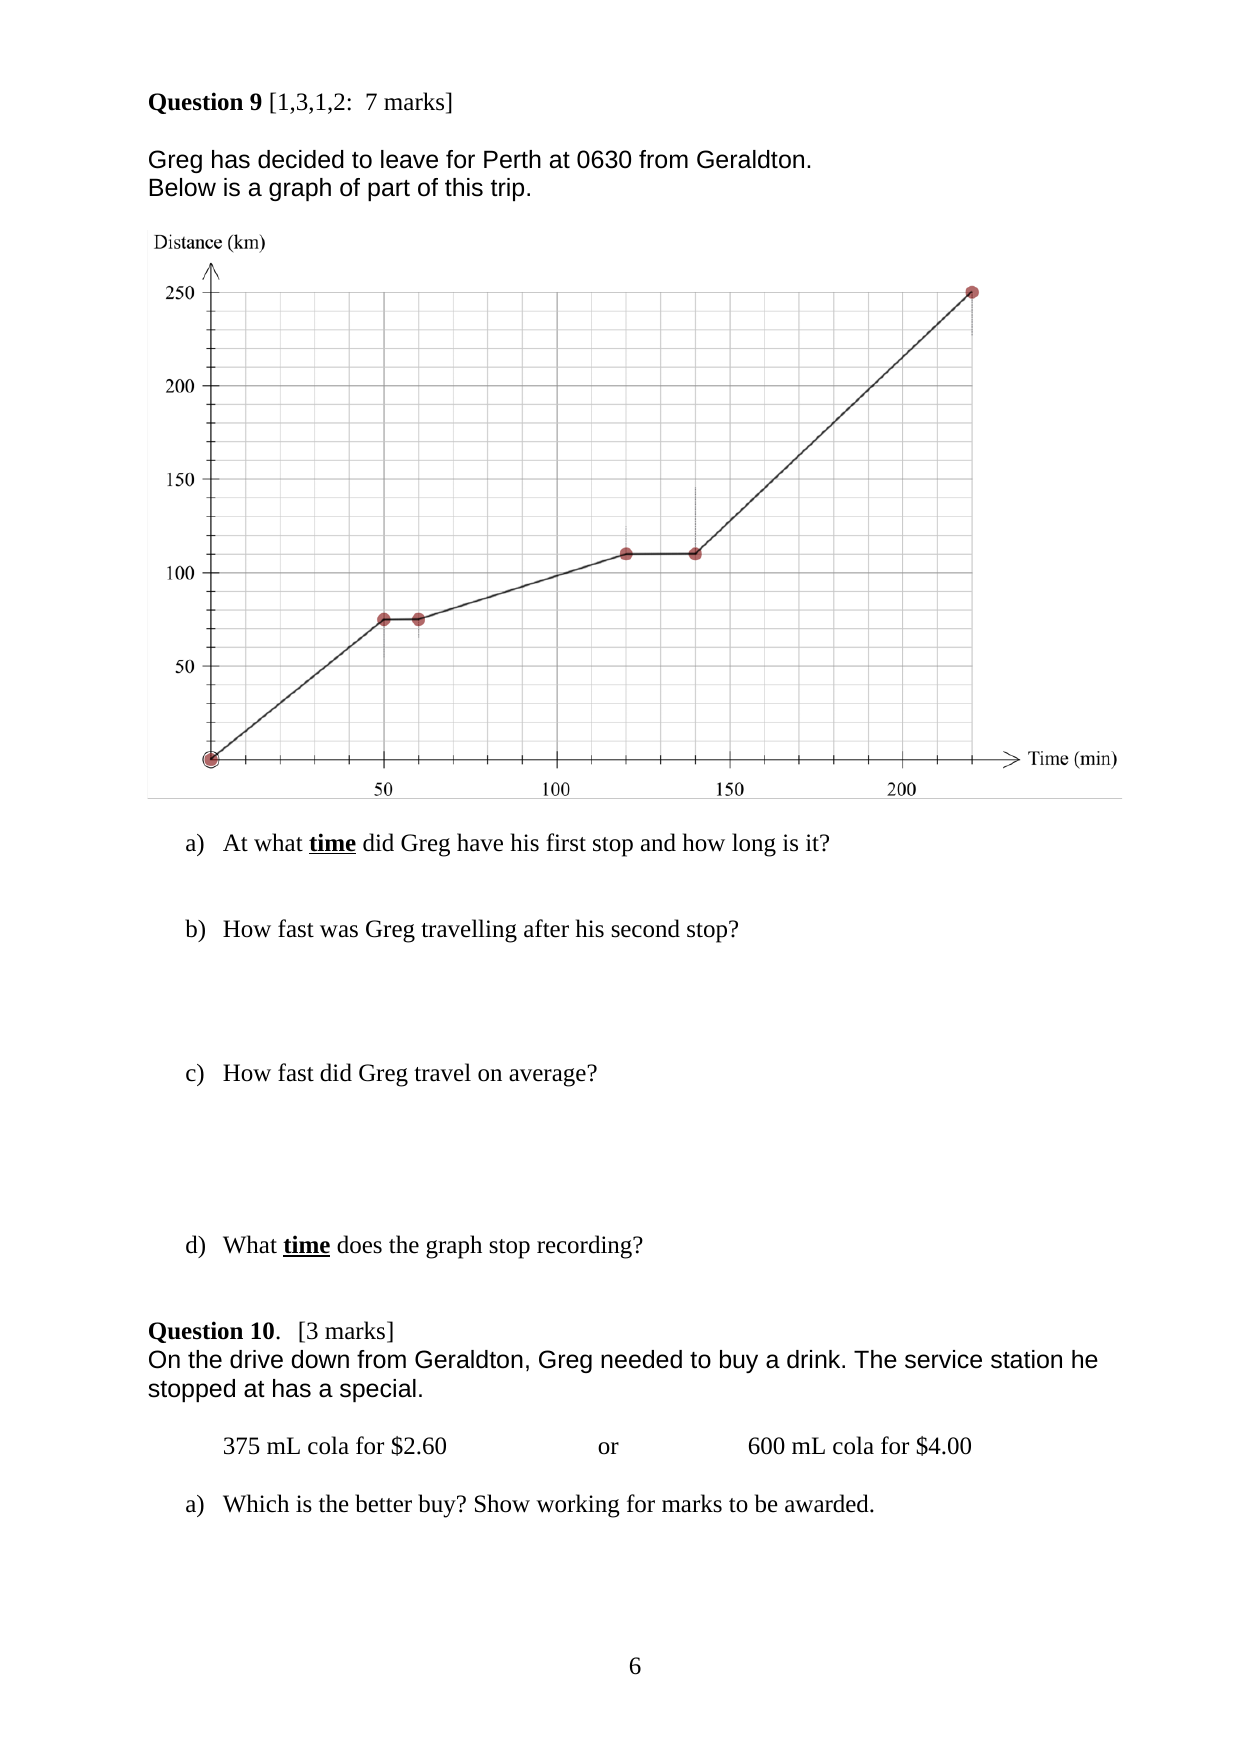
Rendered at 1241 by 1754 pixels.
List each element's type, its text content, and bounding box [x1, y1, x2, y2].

picture [147, 230, 1123, 799]
list What time does the graph stop recording? [185, 1230, 1122, 1259]
list Which is the better buy? Show working for marks to be awarded. [185, 1489, 1122, 1518]
text Greg has decided to leave for Perth at 0630 from Geraldton. [148, 144, 1122, 173]
text 375 mL cola for $2.60 or 600 mL cola for $4.00 [148, 1431, 1122, 1460]
text Question 10. [3 marks] [148, 1316, 1122, 1345]
list How fast was Greg travelling after his second stop? [185, 914, 1122, 943]
list How fast did Greg travel on average? [185, 1058, 1122, 1086]
list At what time did Greg have his first stop and how long is it? [185, 828, 1122, 856]
text Question 9 [1,3,1,2: 7 marks] [148, 87, 1122, 116]
text On the drive down from Geraldton, Greg needed to buy a drink. The service station he stopped at has a special. [148, 1345, 1122, 1403]
text Below is a graph of part of this trip. [148, 173, 1122, 202]
